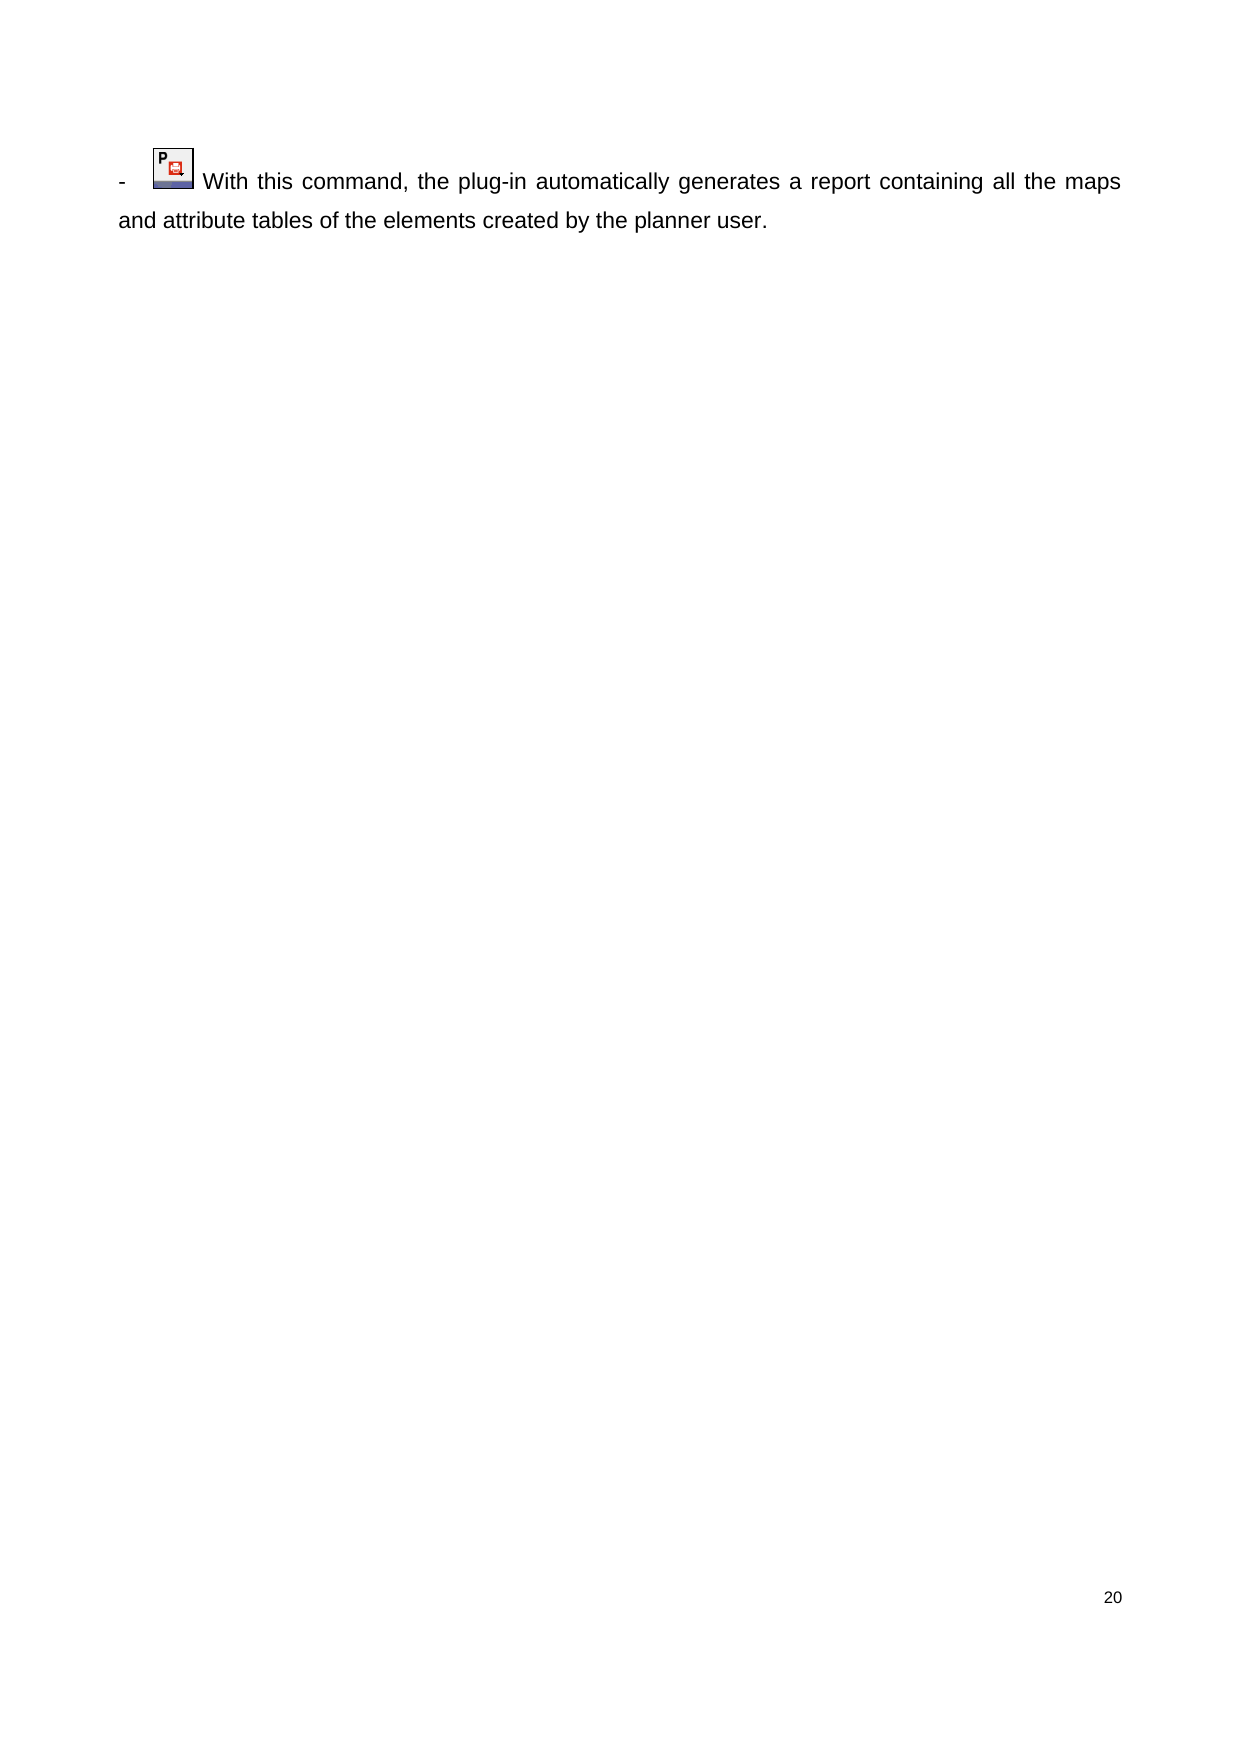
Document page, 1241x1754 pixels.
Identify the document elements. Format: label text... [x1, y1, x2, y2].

text - With this command, the plug-in automatically generates a report containing all the maps and attribute tables of the elements created by the planner user. [118, 148, 1122, 233]
picture [154, 149, 192, 188]
